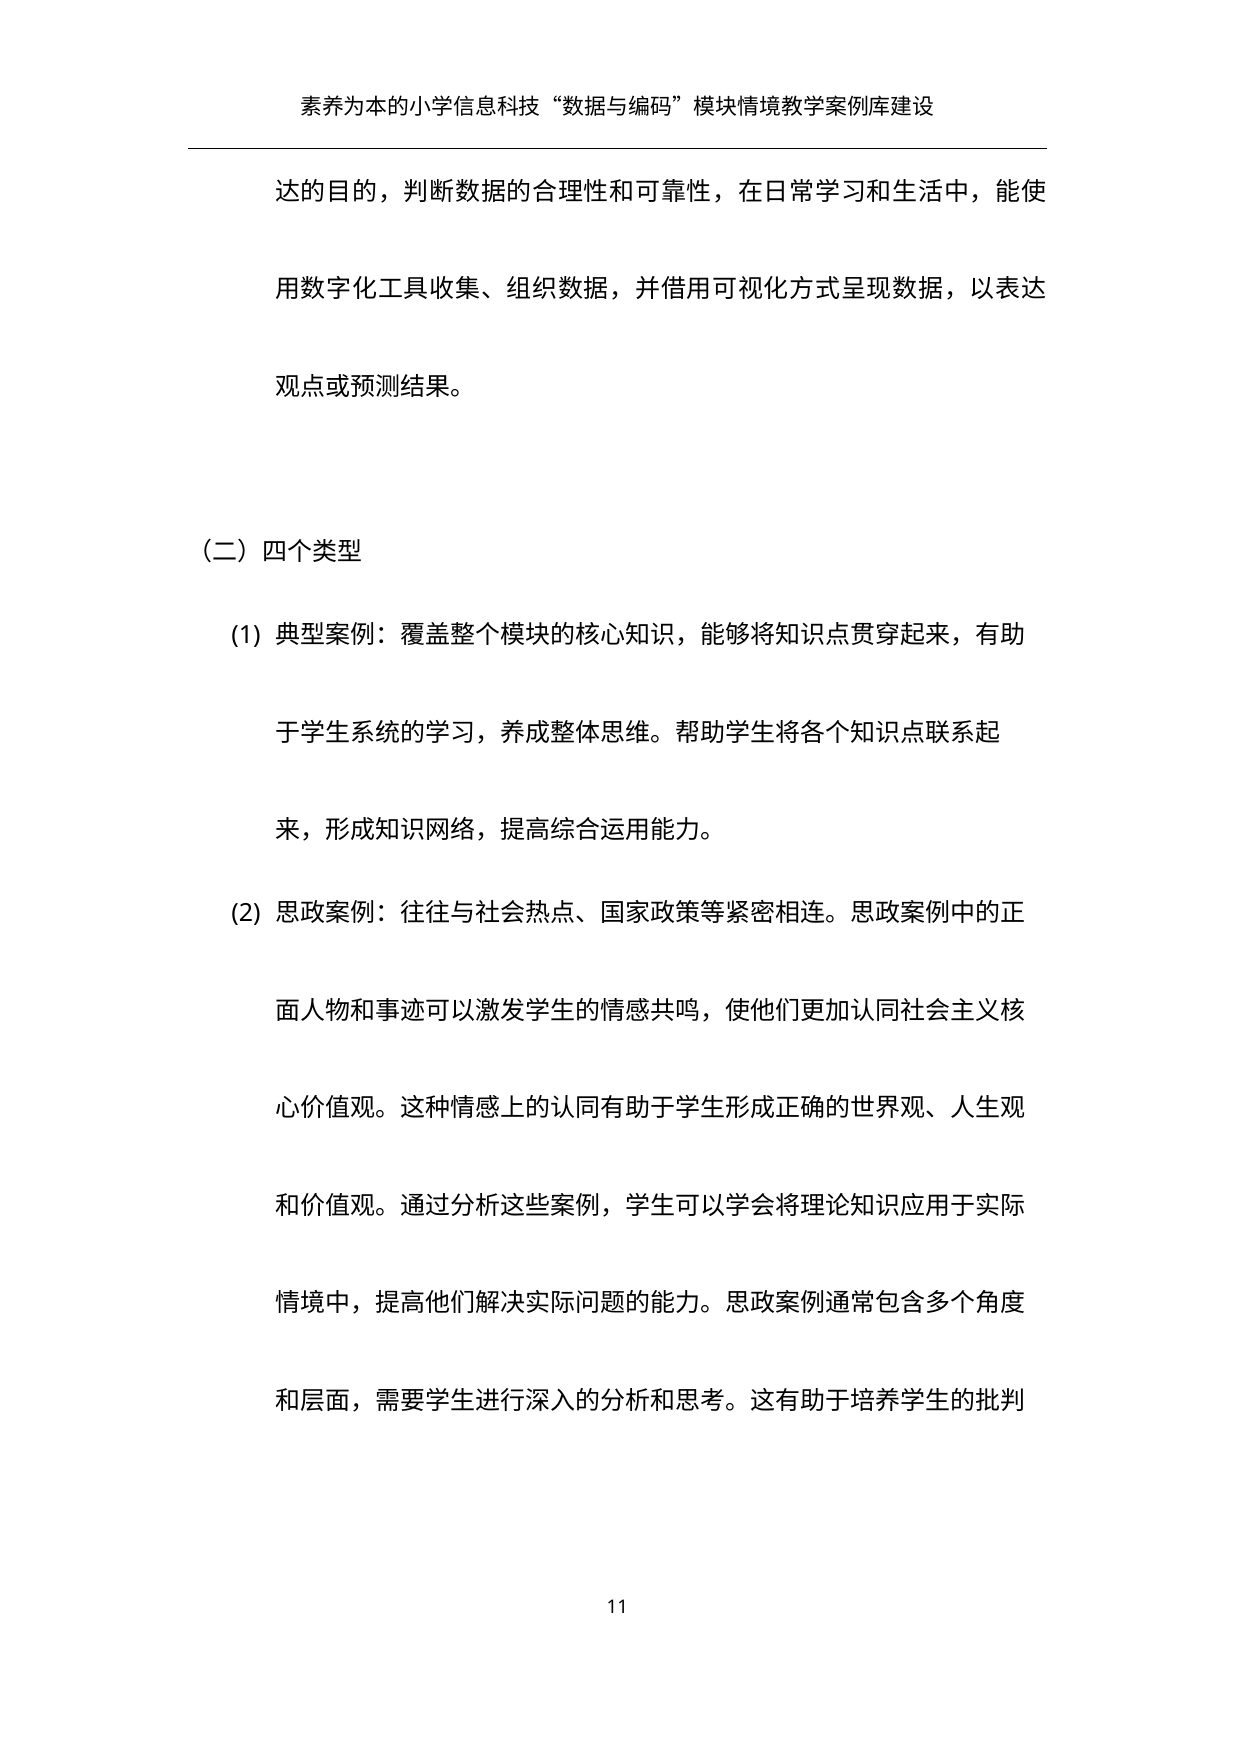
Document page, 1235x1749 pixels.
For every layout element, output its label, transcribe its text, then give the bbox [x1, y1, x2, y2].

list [231, 878, 1047, 1431]
list 四个类型 [187, 517, 1047, 582]
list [231, 157, 1047, 417]
list 典型案例：覆盖整个模块的核心知识，能够将知识点贯穿起来，有助于学生系统的学习，养成整体思维。帮助学生将各个知识点联系起来，形成知识网络，提高综合运用能力。 [231, 600, 1047, 860]
